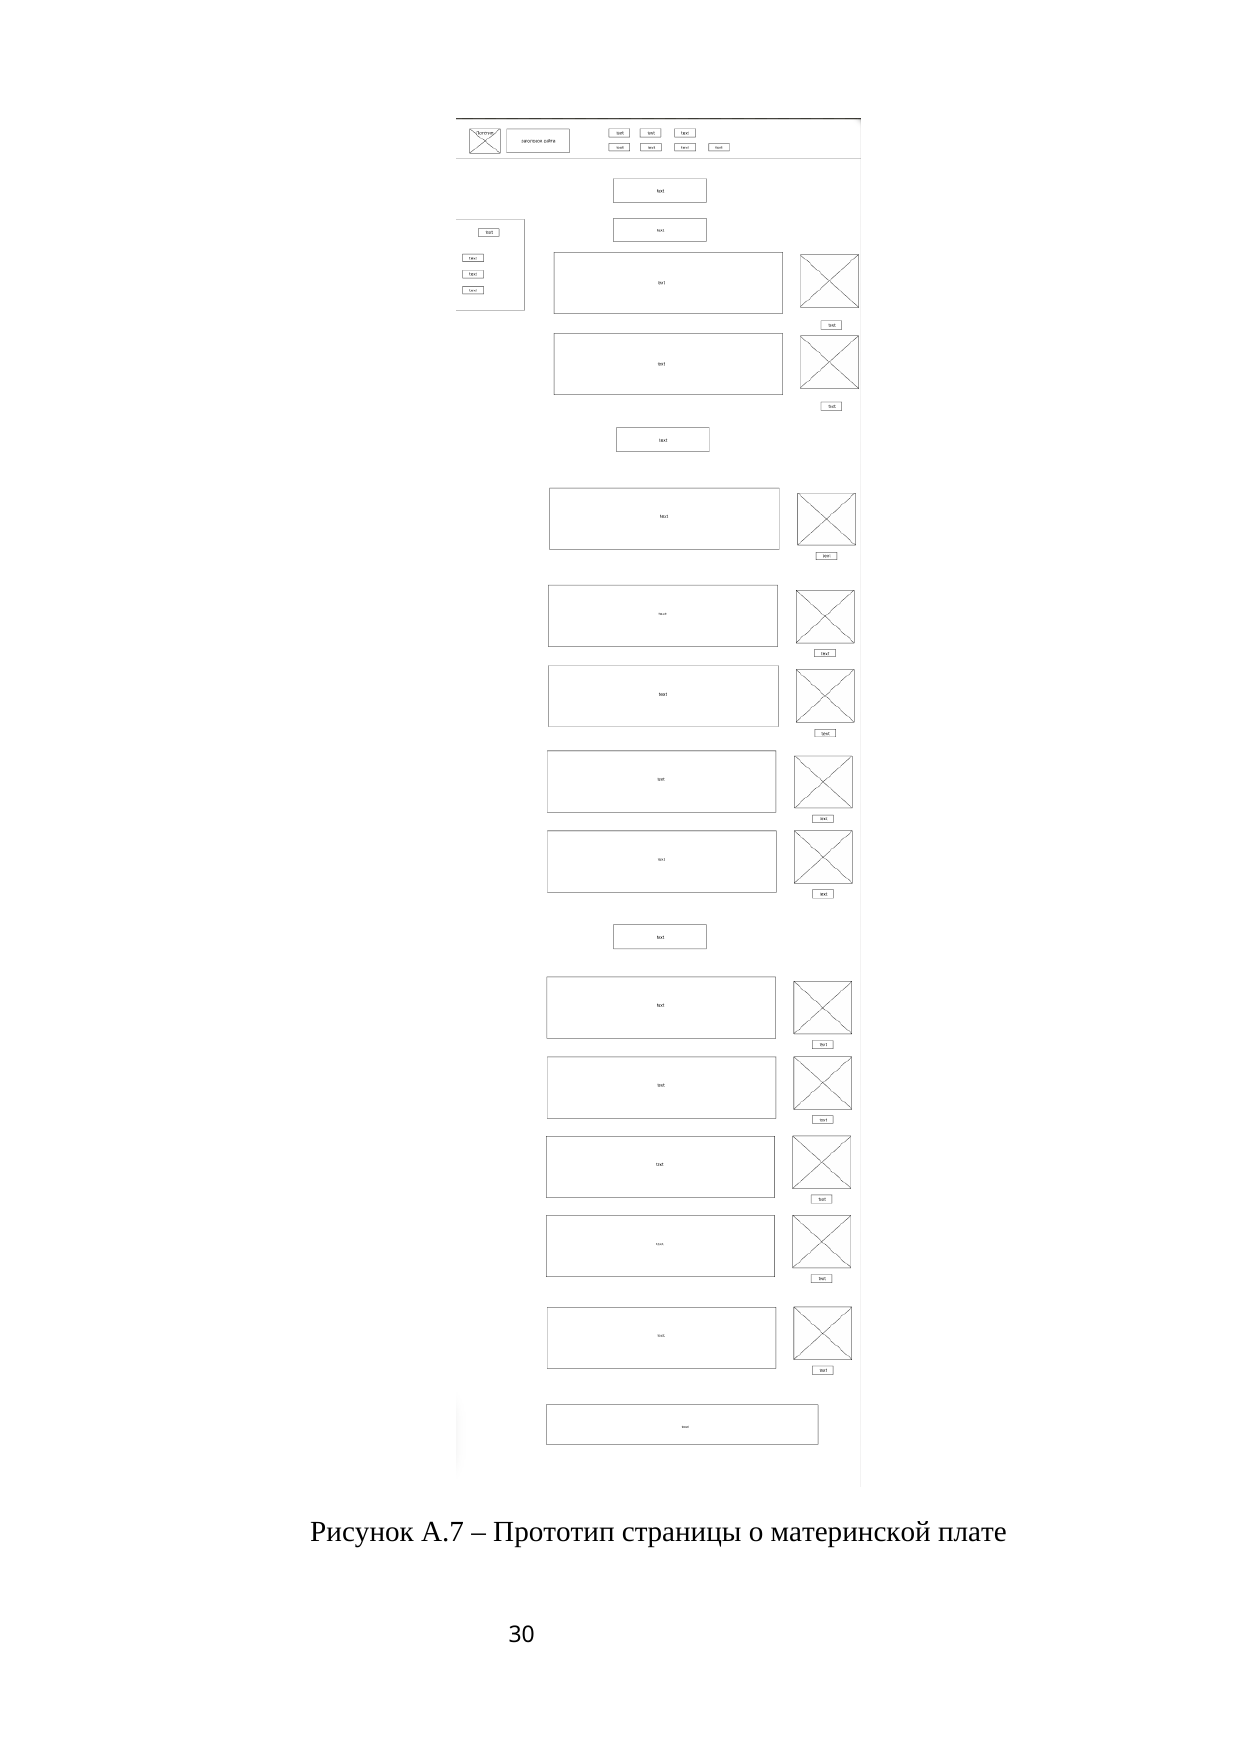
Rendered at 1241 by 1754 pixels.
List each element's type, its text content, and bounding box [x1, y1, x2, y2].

text Рисунок А.7 – Прототип страницы о материнской плате [136, 1514, 1181, 1548]
picture [456, 118, 861, 1487]
